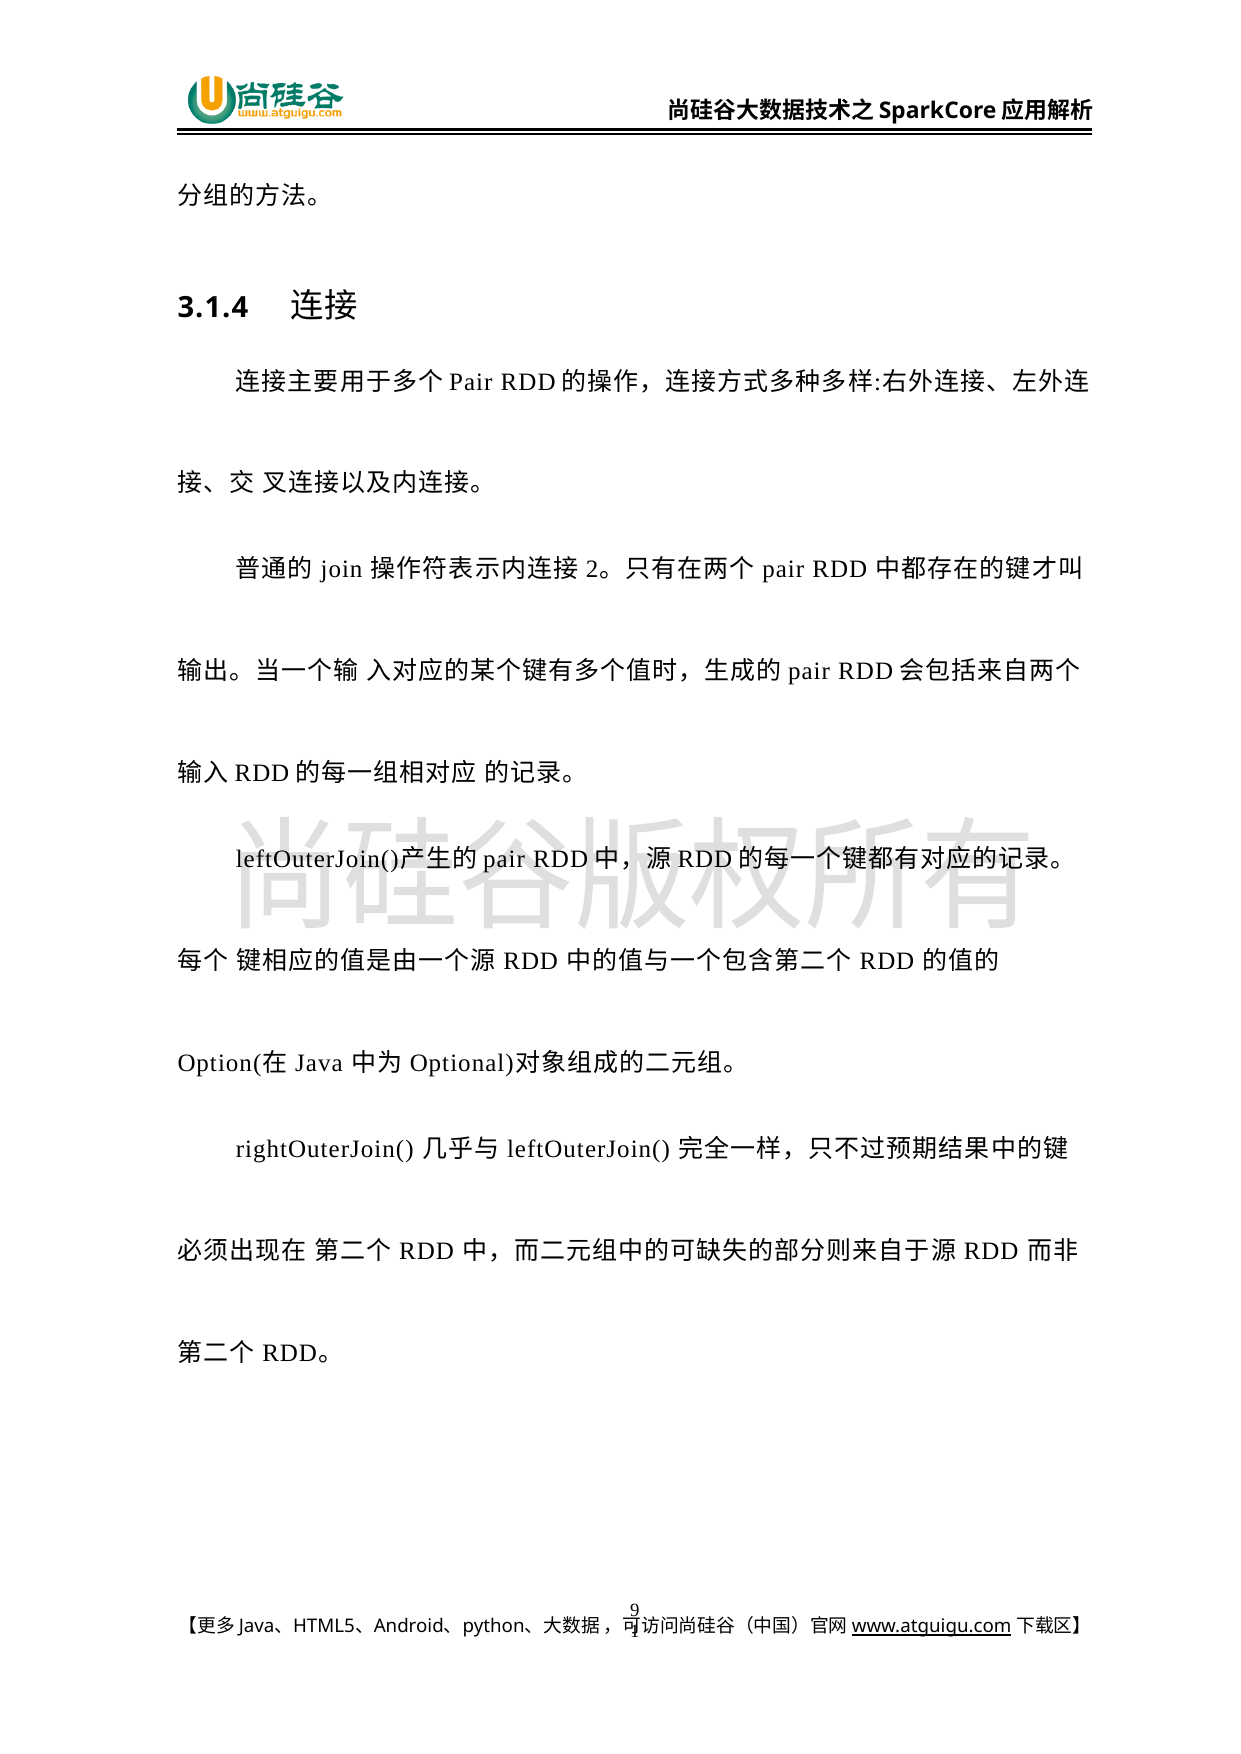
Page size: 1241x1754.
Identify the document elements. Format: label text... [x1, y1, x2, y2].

text 普通的 join 操作符表示内连接 2。只有在两个 pair RDD 中都存在的键才叫输出。当一个输 入对应的某个键有多个值时，生成的pair RDD会包括来自两个输入RDD的每一组相对应 的记录。 [177, 533, 1092, 805]
text leftOuterJoin()产生的pair RDD中，源RDD的每一个键都有对应的记录。每个 键相应的值是由一个源 RDD 中的值与一个包含第二个 RDD 的值的 Option(在 Java 中为 Optional)对象组成的二元组。 [177, 823, 1092, 1094]
text rightOuterJoin() 几乎与 leftOuterJoin() 完全一样，只不过预期结果中的键必须出现在 第二个 RDD 中，而二元组中的可缺失的部分则来自于源 RDD 而非第二个 RDD。 [177, 1113, 1092, 1384]
picture [177, 68, 362, 128]
subtitle 连接 [177, 269, 1092, 337]
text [177, 160, 1092, 228]
text 连接主要用于多个Pair RDD的操作，连接方式多种多样:右外连接、左外连接、交 叉连接以及内连接。 [177, 345, 1092, 515]
